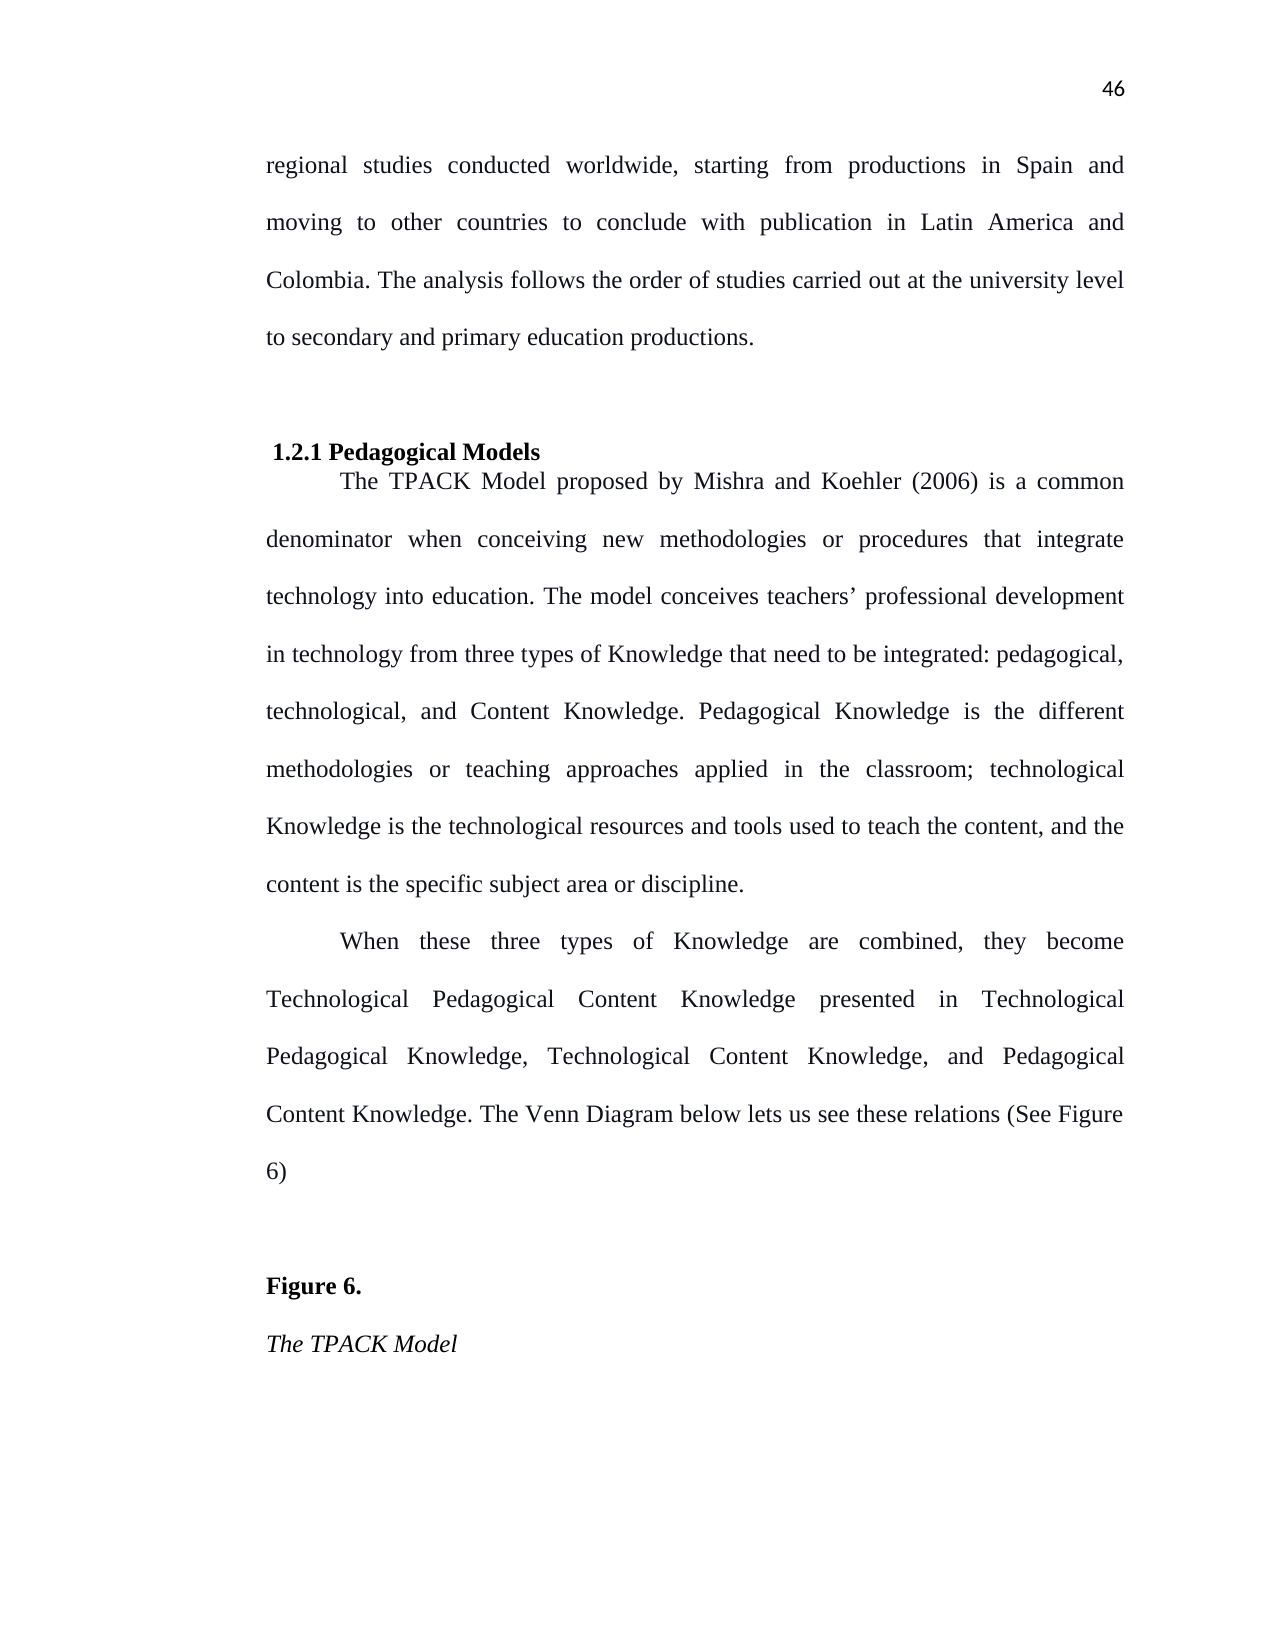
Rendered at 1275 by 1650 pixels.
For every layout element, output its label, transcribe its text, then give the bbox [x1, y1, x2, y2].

subtitle 1.2.1 Pedagogical Models [266, 437, 1125, 466]
text Figure 6. [266, 1271, 1125, 1300]
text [266, 150, 1125, 351]
text When these three types of Knowledge are combined, they become Technological Pedagogical Content Knowledge presented in Technological Pedagogical Knowledge, Technological Content Knowledge, and Pedagogical Content Knowledge. The Venn Diagram below lets us see these relations (See Figure 6) [266, 926, 1125, 1185]
text The TPACK Model proposed by Mishra and Koehler (2006) is a common denominator when conceiving new methodologies or procedures that integrate technology into education. The model conceives teachers’ professional development in technology from three types of Knowledge that need to be integrated: pedagogical, technological, and Content Knowledge. Pedagogical Knowledge is the different methodologies or teaching approaches applied in the classroom; technological Knowledge is the technological resources and tools used to teach the content, and the content is the specific subject area or discipline. [266, 466, 1125, 897]
text The TPACK Model [266, 1329, 1125, 1357]
